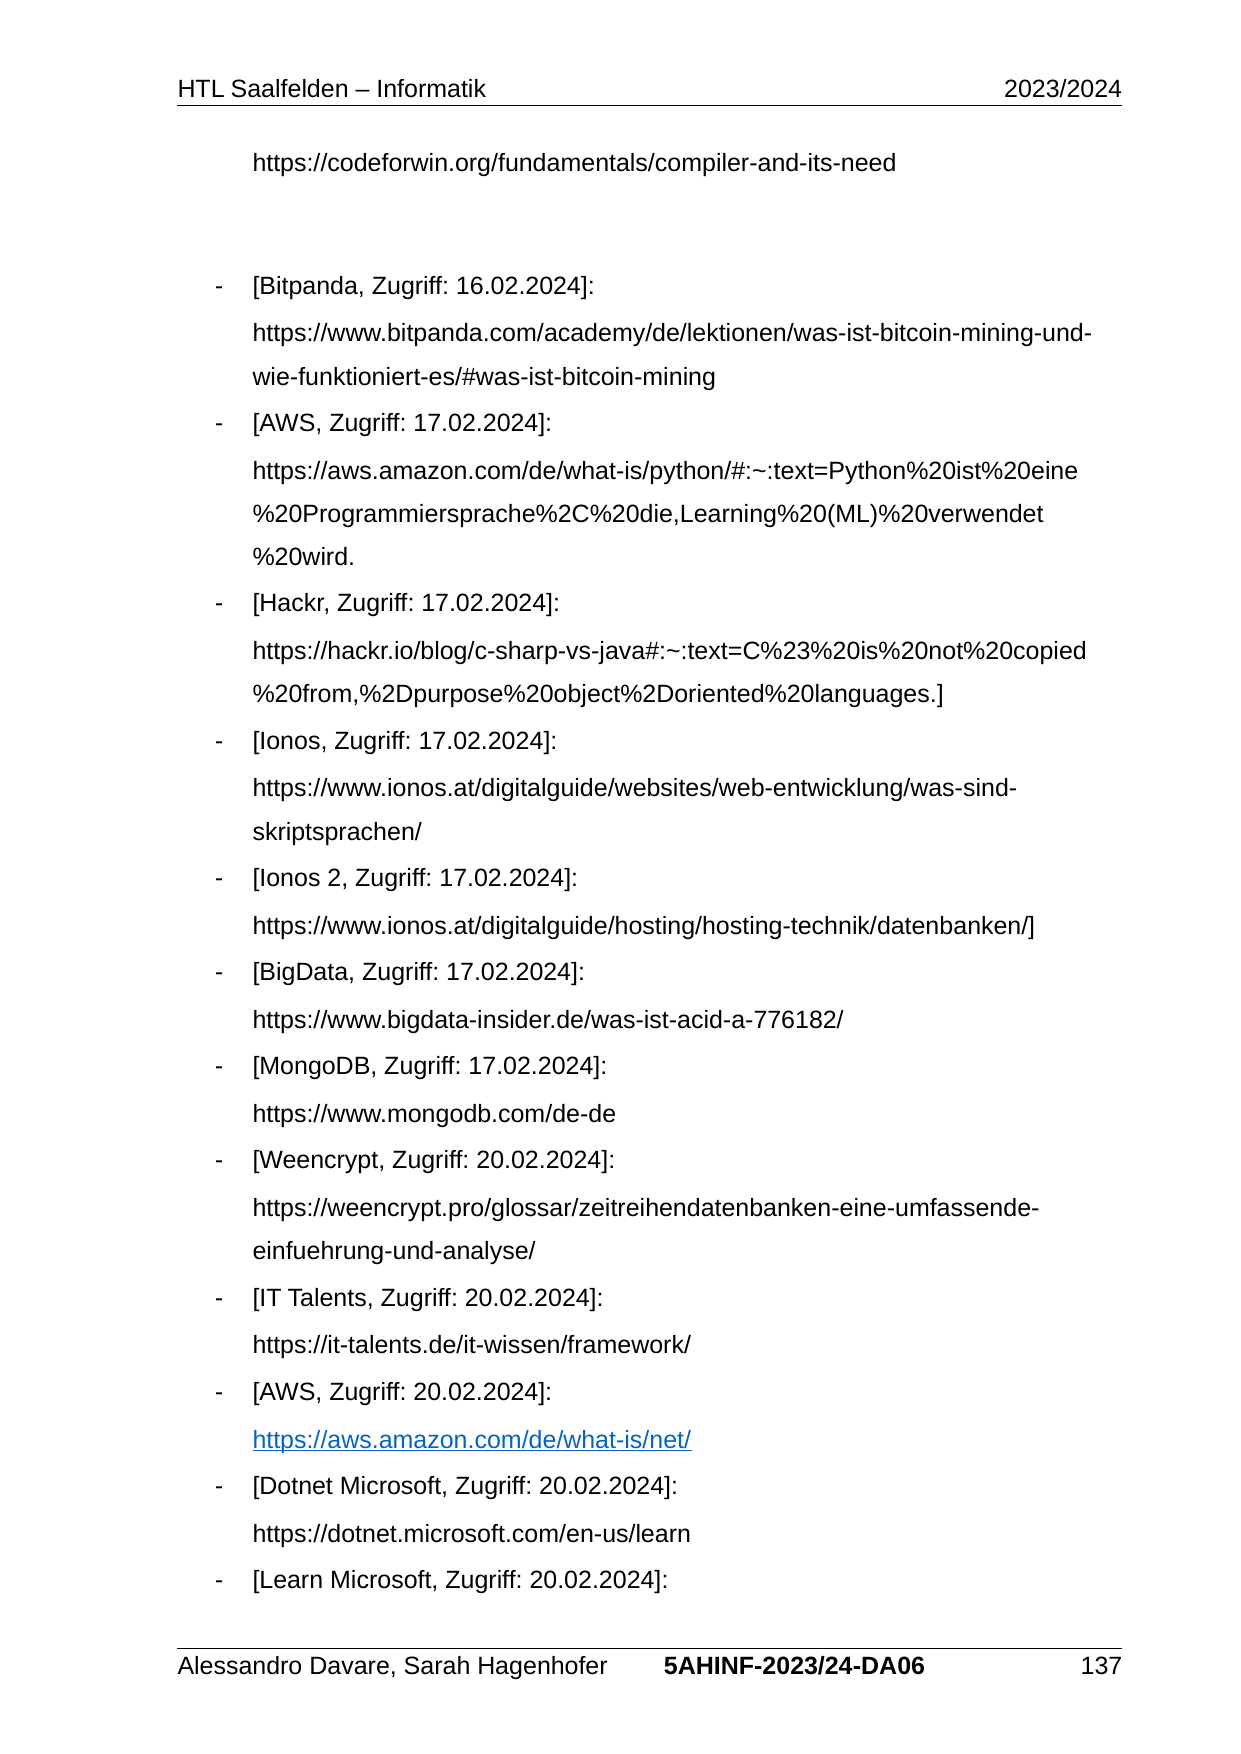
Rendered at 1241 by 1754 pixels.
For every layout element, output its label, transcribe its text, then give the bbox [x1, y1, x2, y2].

list [Learn Microsoft, Zugriff: 20.02.2024]: [215, 1562, 1122, 1596]
list [BigData, Zugriff: 17.02.2024]: [215, 954, 1122, 988]
list [IT Talents, Zugriff: 20.02.2024]: [215, 1279, 1122, 1313]
list [AWS, Zugriff: 17.02.2024]: [215, 404, 1122, 439]
list [Ionos, Zugriff: 17.02.2024]: [215, 722, 1122, 756]
list https://www.ionos.at/digitalguide/hosting/hosting-technik/datenbanken/] [252, 911, 1122, 939]
list https://dotnet.microsoft.com/en-us/learn [252, 1519, 1122, 1547]
list https://www.bigdata-insider.de/was-ist-acid-a-776182/ [252, 1005, 1122, 1033]
list https://it-talents.de/it-wissen/framework/ [252, 1330, 1122, 1359]
list https://aws.amazon.com/de/what-is/python/#:~:text=Python%20ist%20eine%20Programmiersprache%2C%20die,Learning%20(ML)%20verwendet%20wird. [252, 456, 1122, 571]
list [MongoDB, Zugriff: 17.02.2024]: [215, 1048, 1122, 1082]
list [Ionos 2, Zugriff: 17.02.2024]: [215, 859, 1122, 894]
list https://codeforwin.org/fundamentals/compiler-and-its-need [252, 148, 1122, 176]
list https://www.mongodb.com/de-de [252, 1099, 1122, 1128]
list https://aws.amazon.com/de/what-is/net/ [252, 1424, 1122, 1453]
list [AWS, Zugriff: 20.02.2024]: [215, 1373, 1122, 1408]
list https://hackr.io/blog/c-sharp-vs-java#:~:text=C%23%20is%20not%20copied%20from,%2Dpurpose%20object%2Doriented%20languages.] [252, 636, 1122, 708]
list [Dotnet Microsoft, Zugriff: 20.02.2024]: [215, 1468, 1122, 1502]
list https://weencrypt.pro/glossar/zeitreihendatenbanken-eine-umfassende-einfuehrung-und-analyse/ [252, 1193, 1122, 1265]
list [Hackr, Zugriff: 17.02.2024]: [215, 585, 1122, 619]
list https://www.ionos.at/digitalguide/websites/web-entwicklung/was-sind-skriptsprachen/ [252, 773, 1122, 845]
list [Bitpanda, Zugriff: 16.02.2024]: [215, 267, 1122, 301]
list [Weencrypt, Zugriff: 20.02.2024]: [215, 1142, 1122, 1176]
list https://www.bitpanda.com/academy/de/lektionen/was-ist-bitcoin-mining-und-wie-funktioniert-es/#was-ist-bitcoin-mining [252, 318, 1122, 390]
